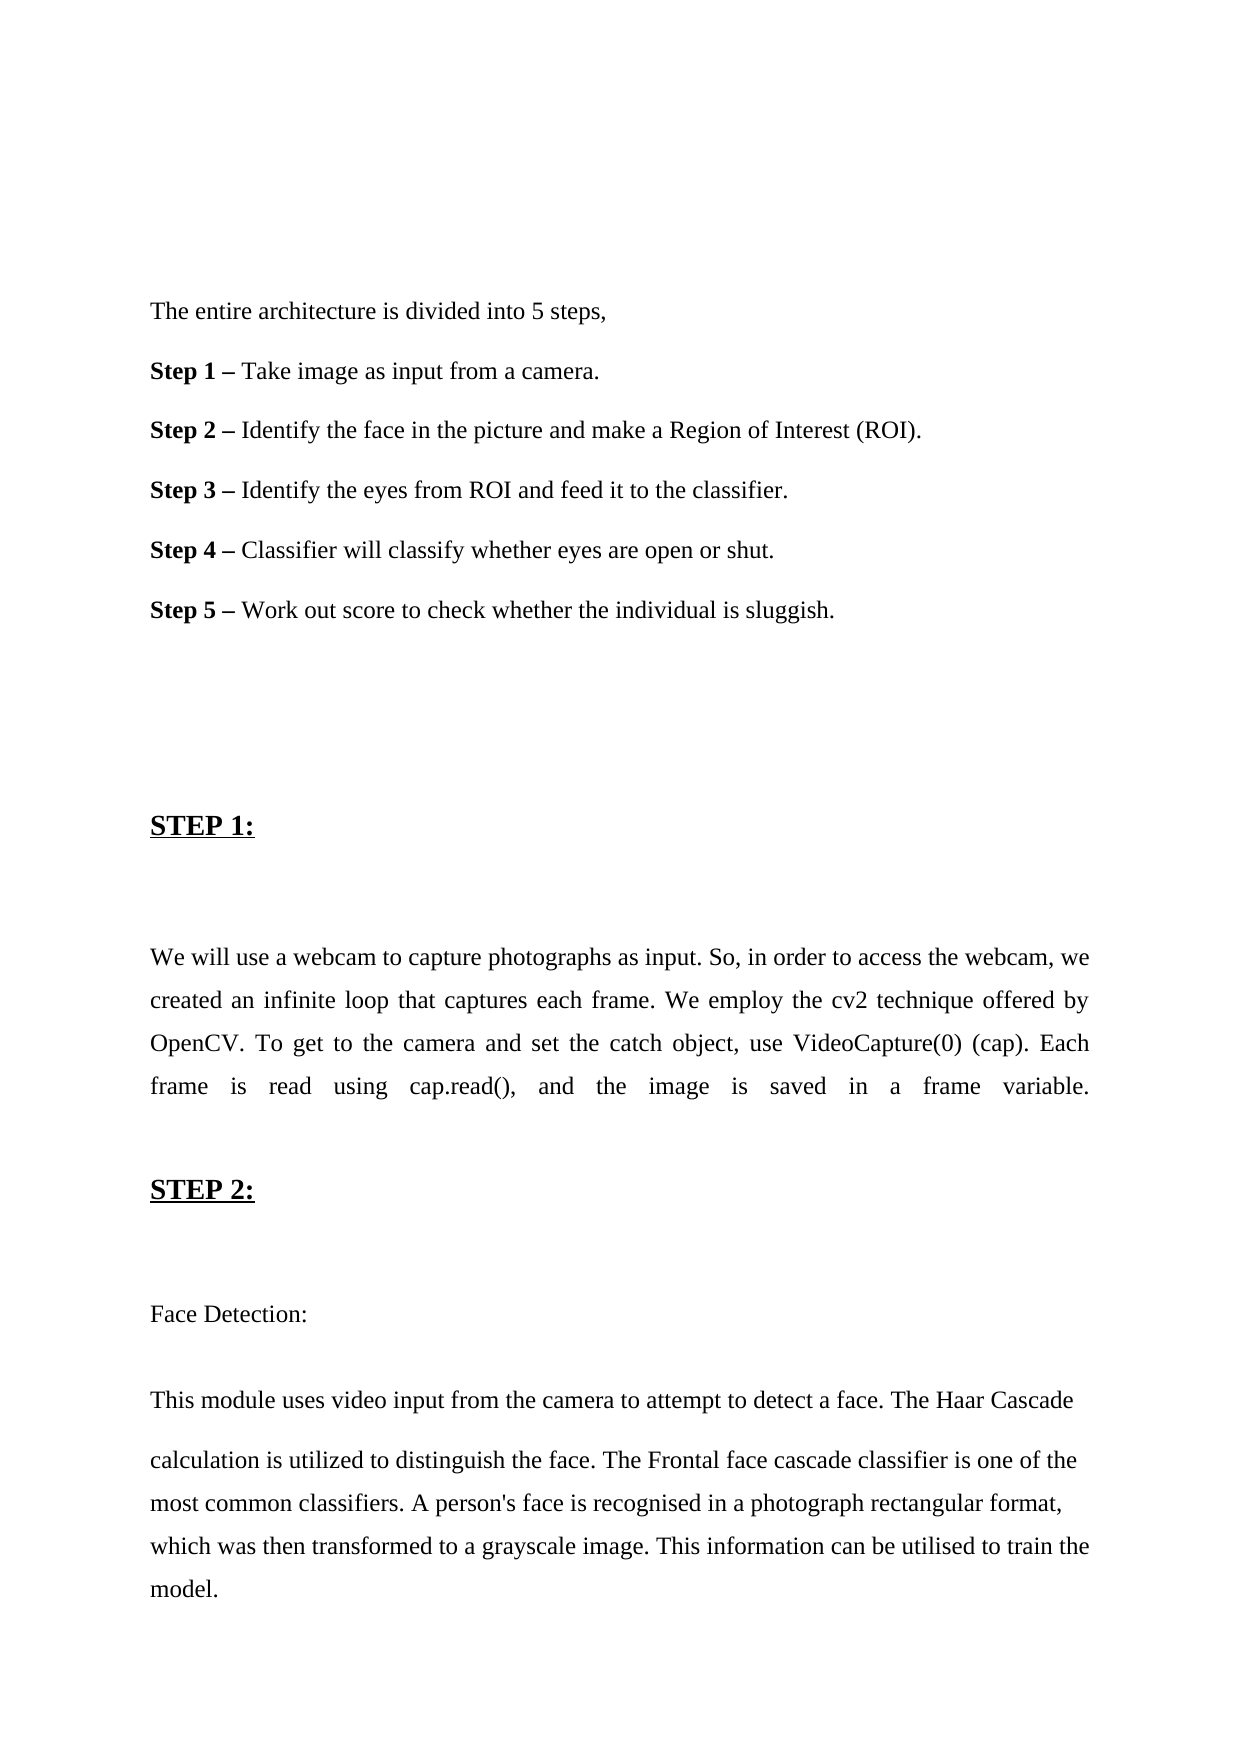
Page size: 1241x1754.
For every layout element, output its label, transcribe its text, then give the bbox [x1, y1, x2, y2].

text Step 1 – Take image as input from a camera. [150, 356, 1090, 384]
text Step 5 – Work out score to check whether the individual is sluggish. [150, 595, 1090, 624]
text The entire architecture is divided into 5 steps, [150, 210, 1090, 325]
text Step 2 – Identify the face in the picture and make a Region of Interest (ROI). [150, 416, 1090, 444]
text Step 4 – Classifier will classify whether eyes are open or shut. [150, 535, 1090, 564]
text We will use a webcam to capture photographs as input. So, in order to access the webcam, we created an infinite loop that captures each frame. We employ the cv2 technique offered by OpenCV. To get to the camera and set the catch object, use VideoCapture(0) (cap). Each frame is read using cap.read(), and the image is saved in a frame variable. [150, 942, 1090, 1142]
text Face Detection: This module uses video input from the camera to attempt to detect a face. The Haar Cascade [150, 1299, 1090, 1414]
text STEP 2: [150, 1172, 1090, 1206]
text STEP 1: [150, 714, 1090, 841]
text calculation is utilized to distinguish the face. The Frontal face cascade classifier is one of the most common classifiers. A person's face is recognised in a photograph rectangular format, which was then transformed to a grayscale image. This information can be utilised to train the model. [150, 1445, 1090, 1603]
text Step 3 – Identify the eyes from ROI and feed it to the classifier. [150, 475, 1090, 504]
